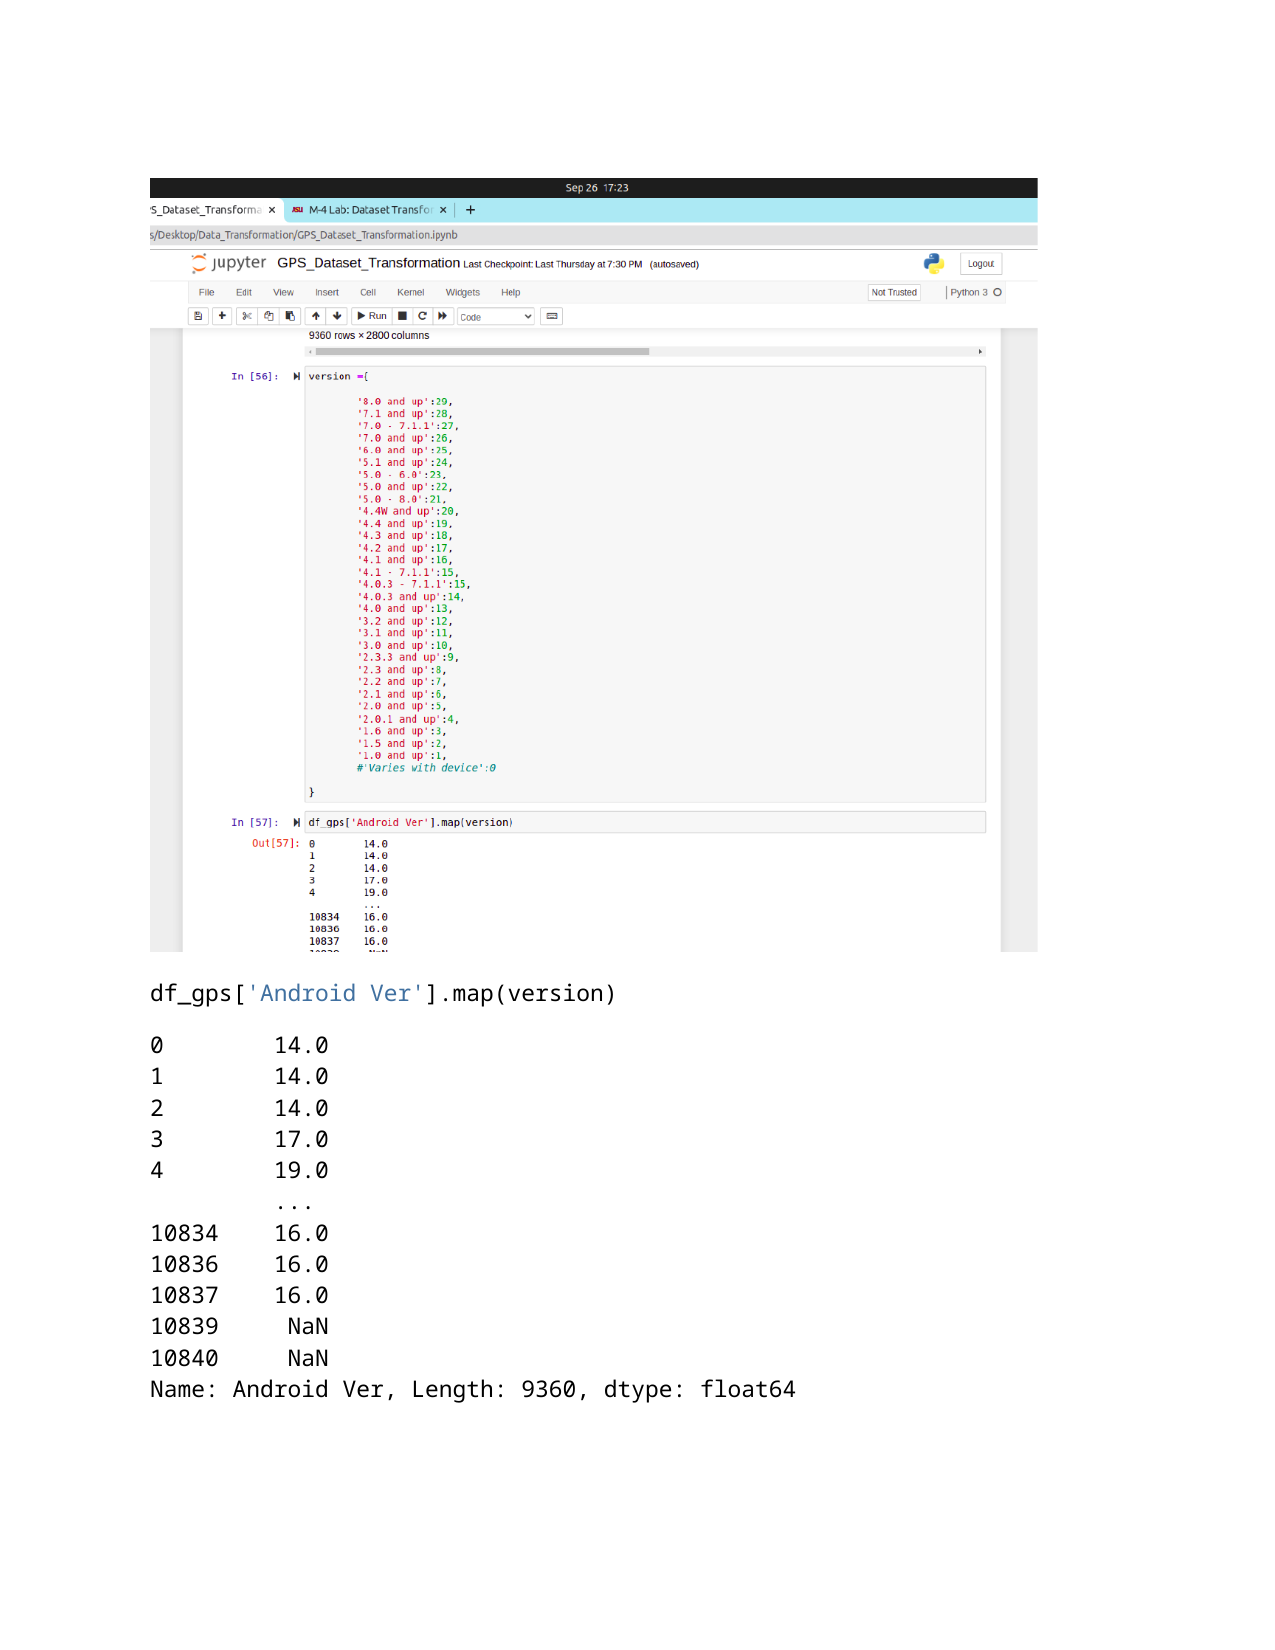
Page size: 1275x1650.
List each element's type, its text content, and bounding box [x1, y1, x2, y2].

text df_gps['Android Ver'].map(version) [150, 977, 1125, 1008]
picture [150, 178, 1038, 952]
text 0 14.0 1 14.0 2 14.0 3 17.0 4 19.0 ... 10834 16.0 10836 16.0 10837 16.0 10839 NaN 10840 NaN Name: Android Ver, Length: 9360, dtype: float64 [150, 1029, 1125, 1404]
